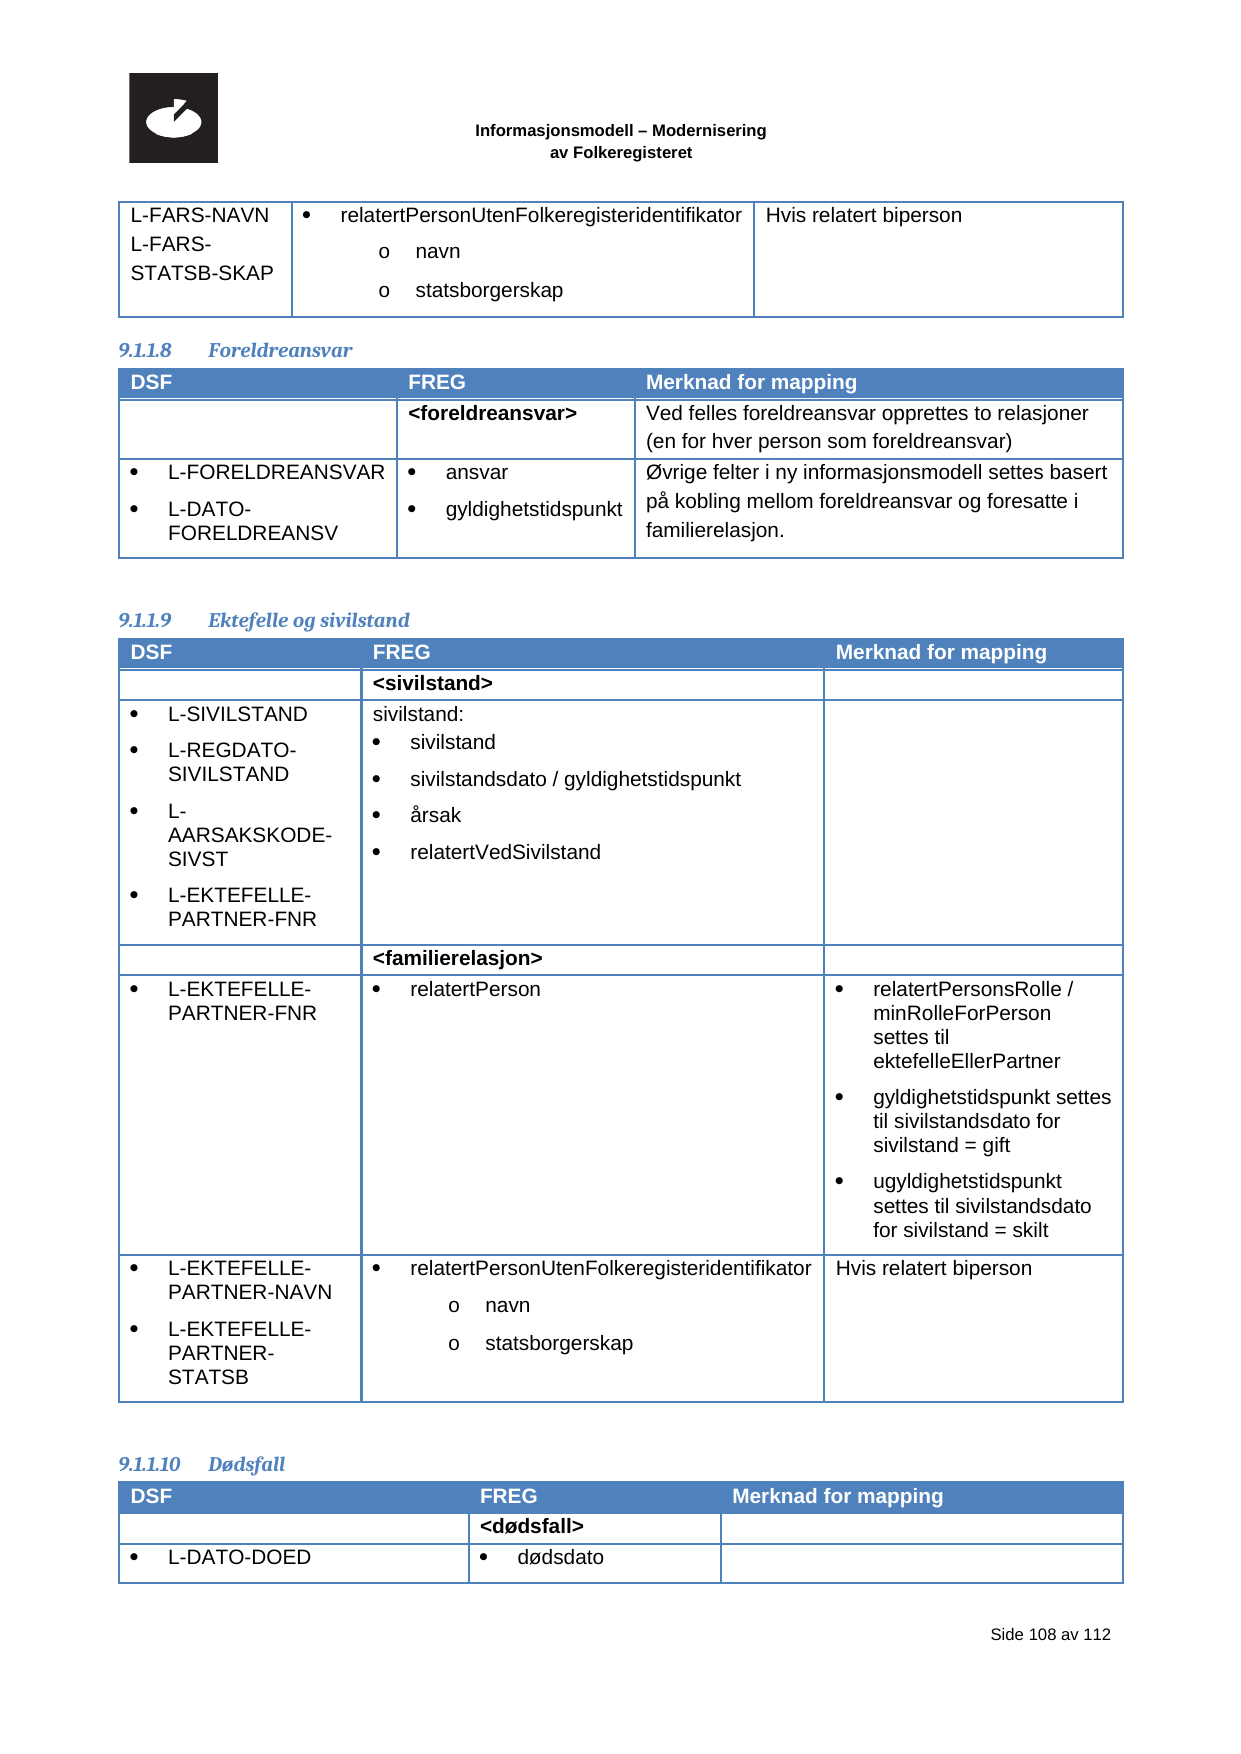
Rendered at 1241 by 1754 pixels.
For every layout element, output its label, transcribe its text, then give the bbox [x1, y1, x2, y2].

table_cell [825, 701, 1122, 943]
table_header FREG [363, 640, 823, 668]
table_cell dødsdato [470, 1545, 720, 1582]
table_cell [825, 946, 1122, 974]
table_cell <foreldreansvar> [398, 401, 634, 458]
table_cell L-EKTEFELLE-PARTNER-FNR [120, 976, 360, 1254]
table_cell [722, 1545, 1122, 1582]
table_cell [722, 1514, 1122, 1543]
table_cell sivilstand: sivilstand sivilstandsdato / gyldighetstidspunkt årsak relatertVedSivilstand [363, 701, 823, 943]
table_cell [120, 1514, 468, 1543]
table_header Merknad for mapping [636, 370, 1122, 398]
table_cell <sivilstand> [363, 671, 823, 699]
subtitle Ektefelle og sivilstand [118, 609, 1122, 633]
table_cell [120, 401, 396, 458]
table_cell relatertPersonUtenFolkeregisteridentifikator navn statsborgerskap [293, 203, 753, 316]
table_header DSF [120, 370, 396, 398]
table_header FREG [470, 1484, 720, 1512]
table_header Merknad for mapping [722, 1484, 1122, 1512]
table_cell Hvis relatert biperson [755, 203, 1122, 316]
table_cell [120, 671, 360, 699]
table_cell Ved felles foreldreansvar opprettes to relasjoner (en for hver person som foreldreansvar) [636, 401, 1122, 458]
table_cell Hvis relatert biperson [825, 1256, 1122, 1401]
table_cell <familierelasjon> [363, 946, 823, 974]
table_cell L-FARS-NAVN L-FARS-STATSB-SKAP [120, 203, 291, 316]
table_cell ansvar gyldighetstidspunkt [398, 460, 634, 557]
table_cell L-FORELDREANSVAR L-DATO-FORELDREANSV [120, 460, 396, 557]
table_header Merknad for mapping [825, 640, 1122, 668]
table_header DSF [120, 640, 360, 668]
table_header FREG [398, 370, 634, 398]
table_header DSF [120, 1484, 468, 1512]
table_cell Øvrige felter i ny informasjonsmodell settes basert på kobling mellom foreldreansvar og foresatte i familierelasjon. [636, 460, 1122, 557]
table_cell [120, 946, 360, 974]
table_cell relatertPerson [363, 976, 823, 1254]
subtitle Foreldreansvar [118, 339, 1122, 363]
table_cell [825, 671, 1122, 699]
table_cell L-EKTEFELLE-PARTNER-NAVN L-EKTEFELLE-PARTNER-STATSB [120, 1256, 360, 1401]
table_cell L-DATO-DOED [120, 1545, 468, 1582]
table_cell L-SIVILSTAND L-REGDATO-SIVILSTAND L-AARSAKSKODE-SIVST L-EKTEFELLE-PARTNER-FNR [120, 701, 360, 943]
table_cell <dødsfall> [470, 1514, 720, 1543]
subtitle Dødsfall [118, 1453, 1122, 1477]
table_cell relatertPersonsRolle / minRolleForPerson settes til ektefelleEllerPartner gyldighetstidspunkt settes til sivilstandsdato for sivilstand = gift ugyldighetstidspunkt settes til sivilstandsdato for sivilstand = skilt [825, 976, 1122, 1254]
table_cell relatertPersonUtenFolkeregisteridentifikator navn statsborgerskap [363, 1256, 823, 1401]
picture [129, 73, 218, 163]
